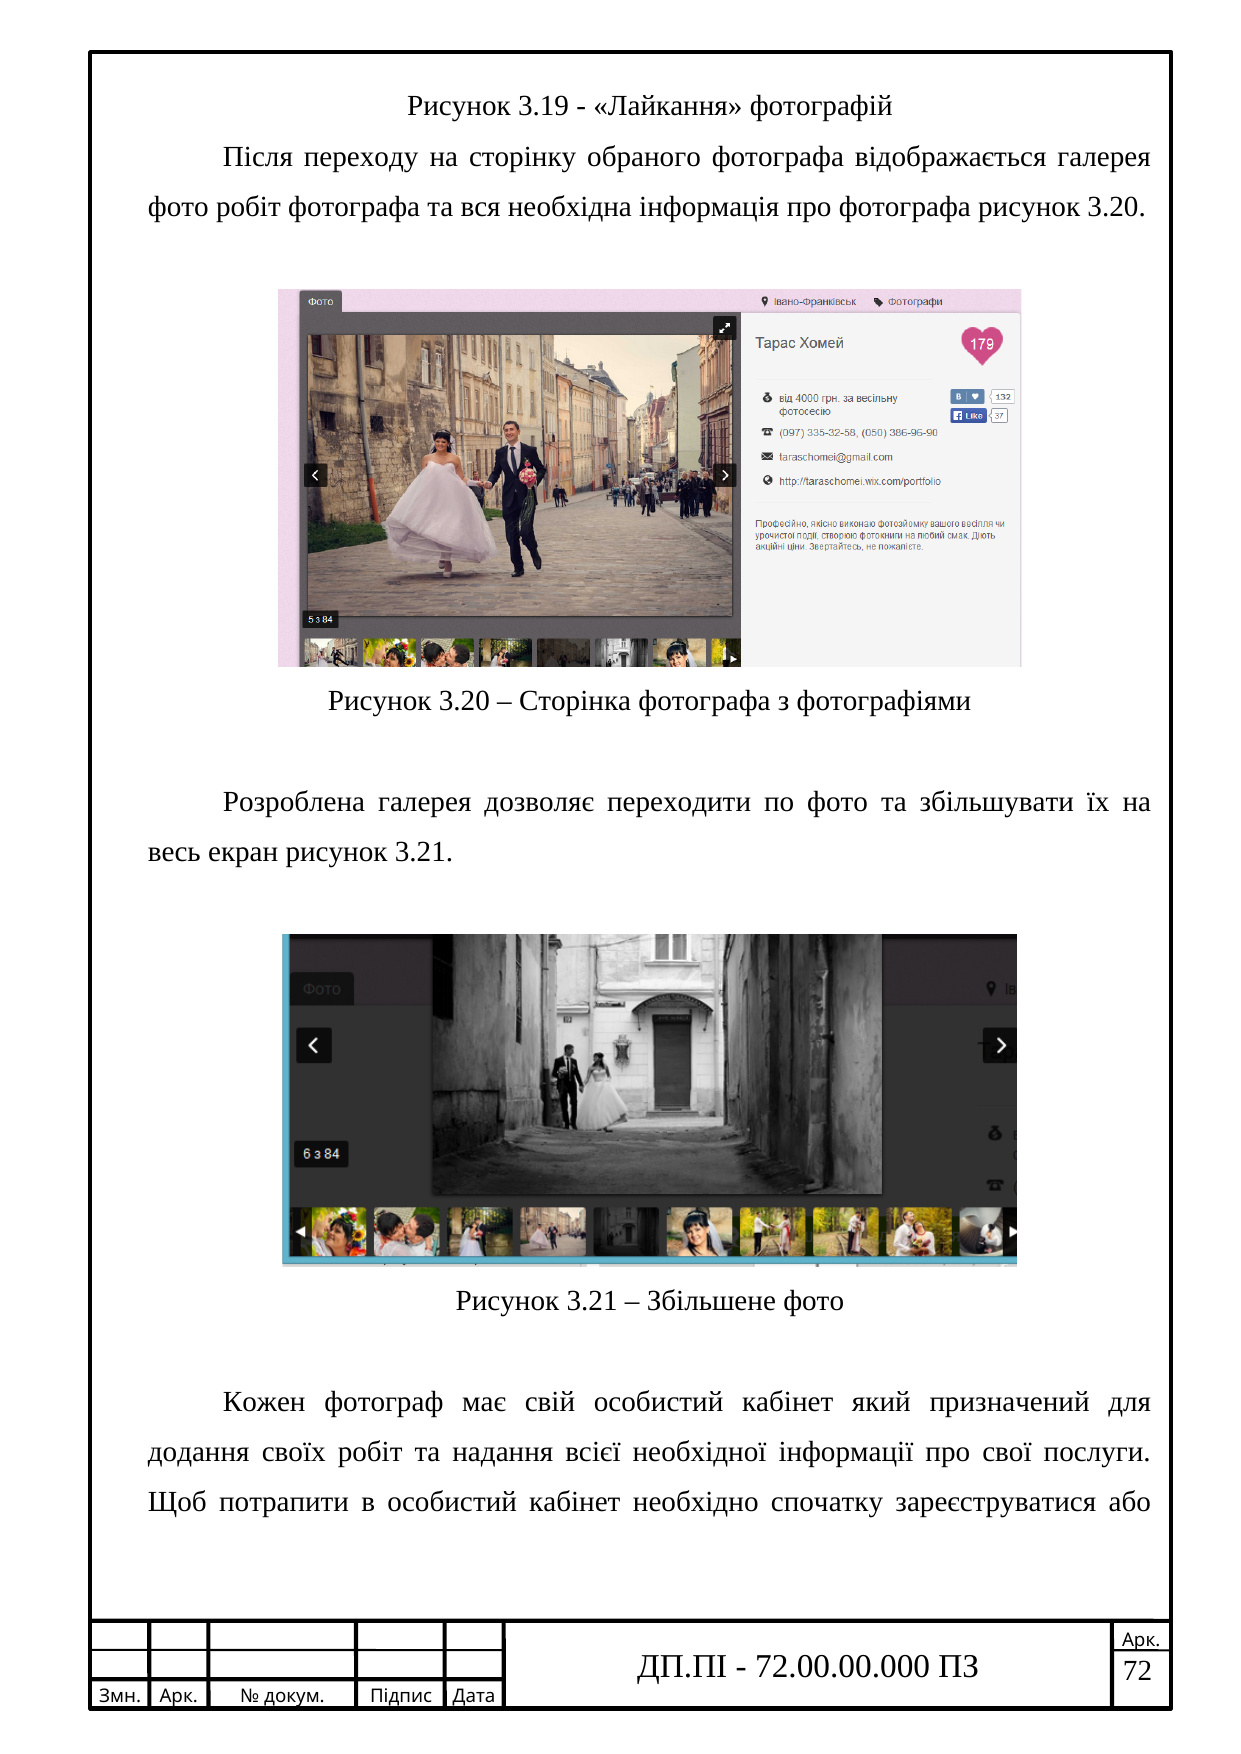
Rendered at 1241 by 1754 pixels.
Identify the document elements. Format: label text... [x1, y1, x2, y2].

text Рисунок 3.19 - «Лайкання» фотографій [148, 88, 1152, 122]
text Рисунок 3.21 – Збільшене фото [148, 1283, 1152, 1317]
text Розроблена галерея дозволяє переходити по фото та збільшувати їх на весь екран рисунок 3.21. [148, 784, 1152, 868]
picture [282, 934, 1017, 1267]
text Рисунок 3.20 – Сторінка фотографа з фотографіями [148, 683, 1152, 717]
picture [277, 289, 1022, 667]
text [148, 1384, 1152, 1518]
text Після переходу на сторінку обраного фотографа відображається галерея фото робіт фотографа та вся необхідна інформація про фотографа рисунок 3.20. [148, 139, 1152, 223]
